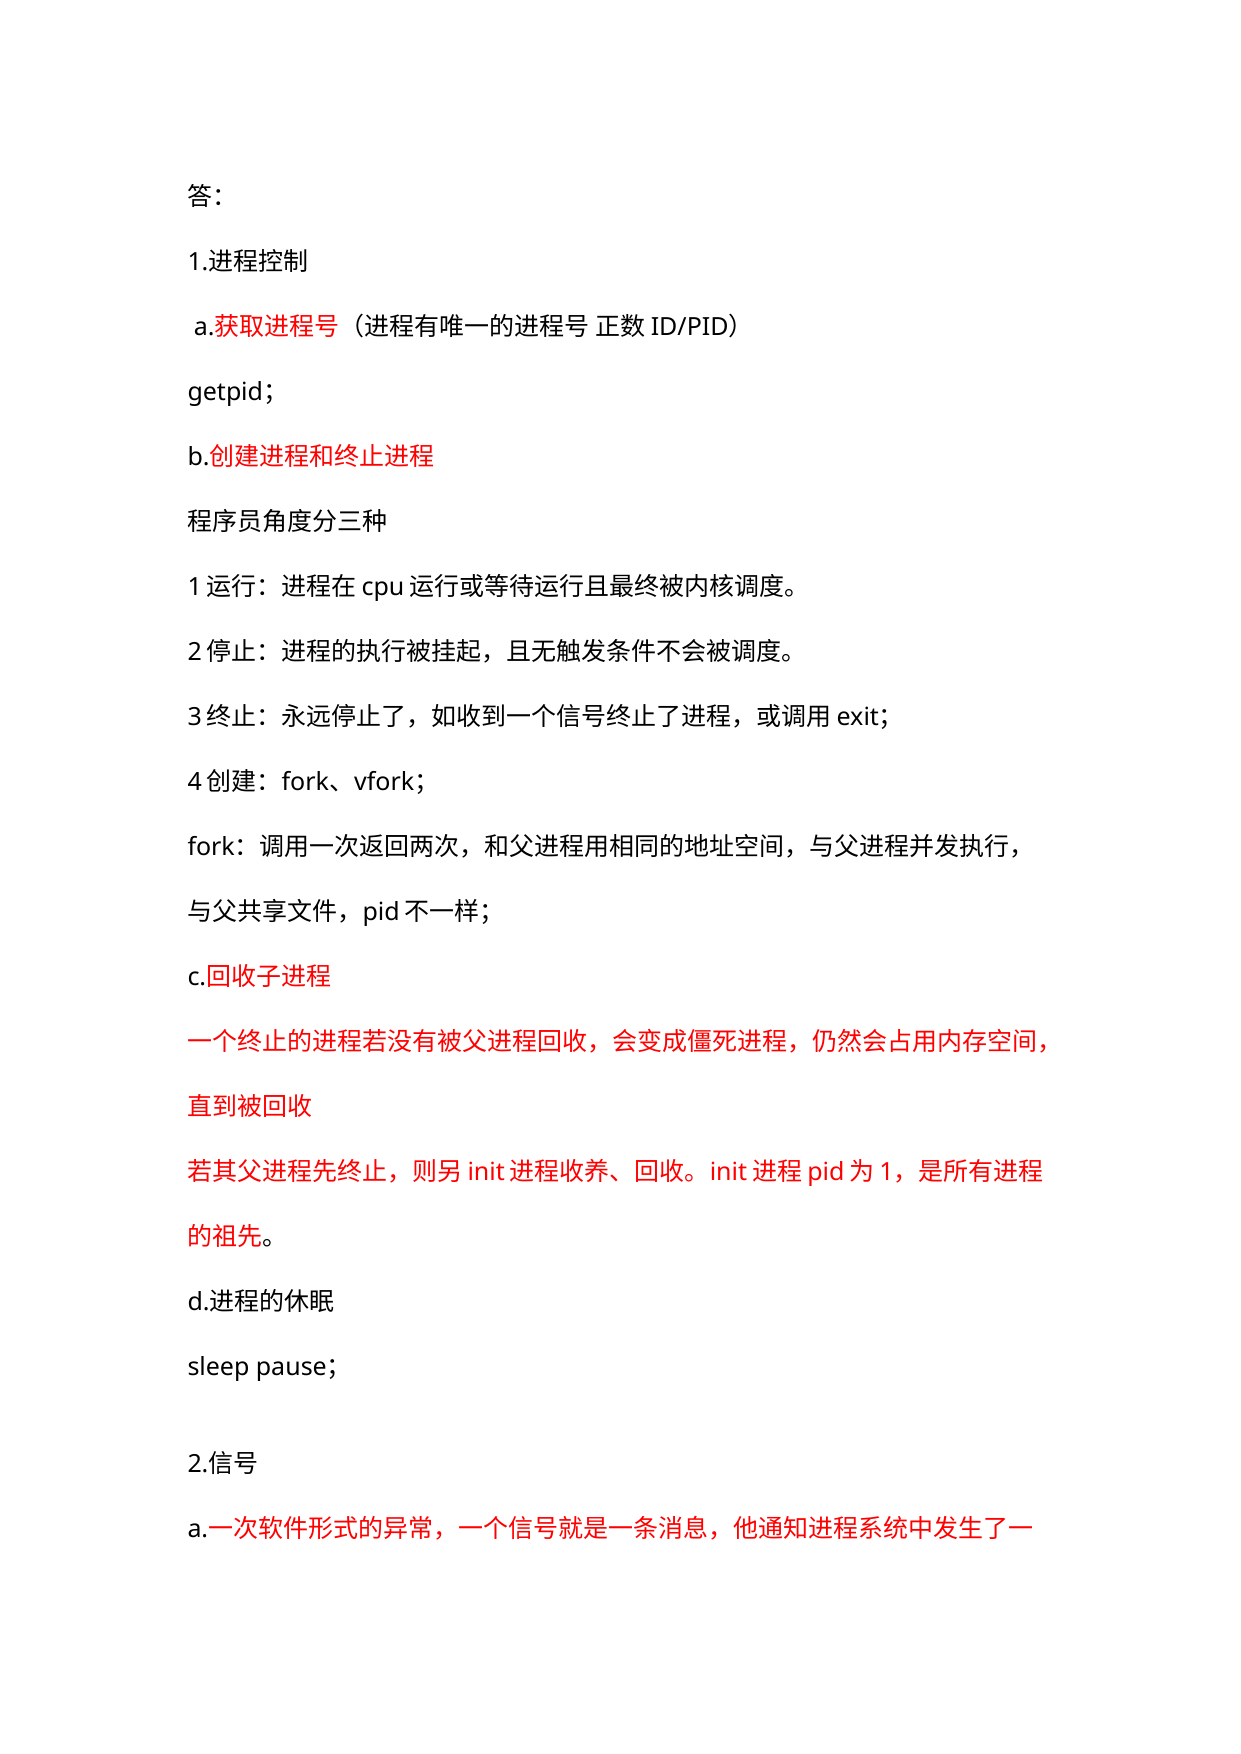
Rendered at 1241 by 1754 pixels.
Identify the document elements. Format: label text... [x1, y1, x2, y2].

text 若其父进程先终止，则另init进程收养、回收。init进程pid为1，是所有进程的祖先。 [187, 1137, 1053, 1267]
text 答： [187, 162, 1053, 227]
text 2停止：进程的执行被挂起，且无触发条件不会被调度。 [187, 617, 1053, 682]
text 1运行：进程在cpu运行或等待运行且最终被内核调度。 [187, 552, 1053, 617]
text fork：调用一次返回两次，和父进程用相同的地址空间，与父进程并发执行，与父共享文件，pid不一样； [187, 812, 1053, 942]
text 3终止：永远停止了，如收到一个信号终止了进程，或调用exit； [187, 682, 1053, 747]
text 一个终止的进程若没有被父进程回收，会变成僵死进程，仍然会占用内存空间，直到被回收 [187, 1007, 1053, 1137]
text 1.进程控制 [187, 227, 1053, 292]
text sleep pause； [187, 1332, 1053, 1397]
text a.获取进程号（进程有唯一的进程号 正数 ID/PID） [187, 292, 1053, 357]
text c.回收子进程 [187, 942, 1053, 1007]
text d.进程的休眠 [187, 1267, 1053, 1332]
text 2.信号 [187, 1429, 1053, 1494]
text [187, 1494, 1053, 1559]
text 程序员角度分三种 [187, 487, 1053, 552]
text 4创建：fork、vfork； [187, 747, 1053, 812]
text getpid； [187, 357, 1053, 422]
text b.创建进程和终止进程 [187, 422, 1053, 487]
